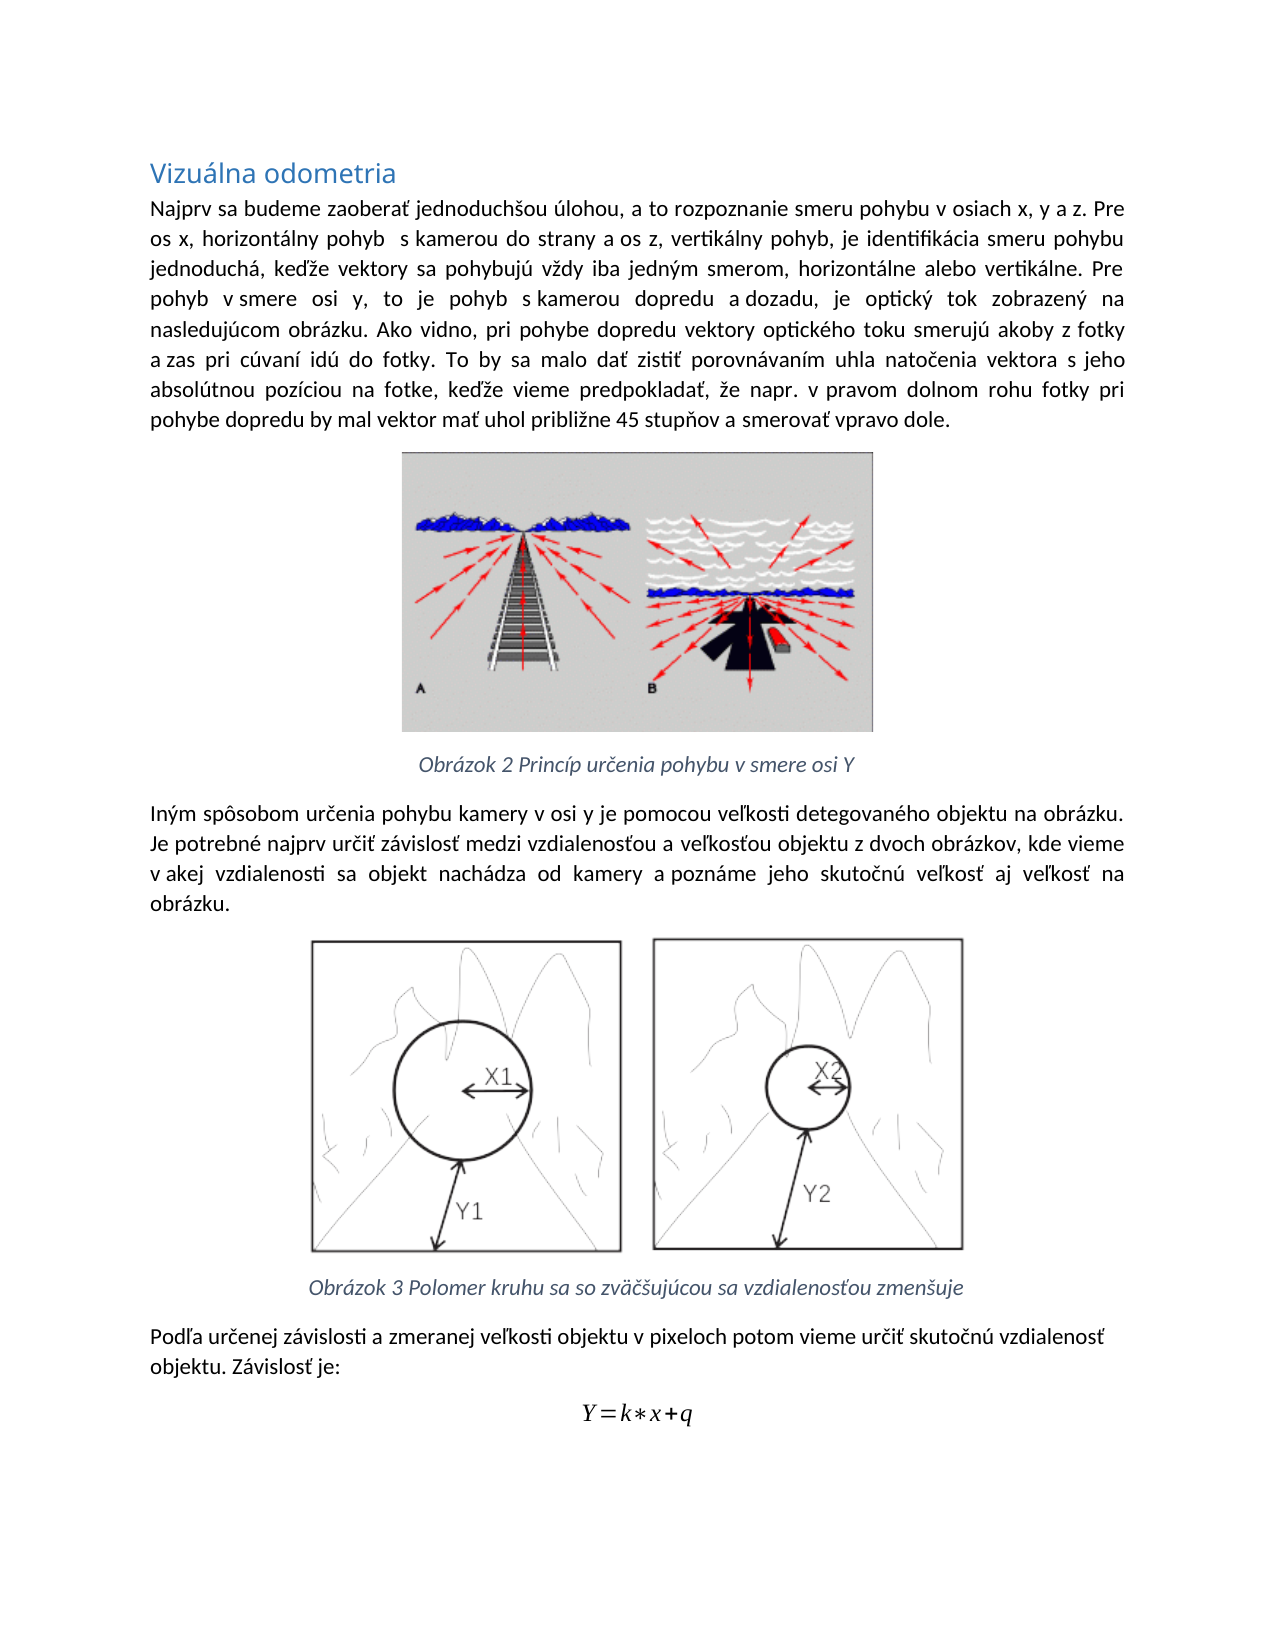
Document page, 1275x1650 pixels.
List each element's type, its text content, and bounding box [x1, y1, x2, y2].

text Podľa určenej závislosti a zmeranej veľkosti objektu v pixeloch potom vieme určiť skutočnú vzdialenosť objektu. Závislosť je: [150, 1322, 1125, 1380]
subtitle Vizuálna odometria [150, 154, 1125, 191]
text Iným spôsobom určenia pohybu kamery v osi y je pomocou veľkosti detegovaného objektu na obrázku. Je potrebné najprv určiť závislosť medzi vzdialenosťou a veľkosťou objektu z dvoch obrázkov, kde vieme v akej vzdialenosti sa objekt nachádza od kamery a poznáme jeho skutočnú veľkosť aj veľkosť na obrázku. [150, 799, 1125, 917]
text Obrázok 3 Polomer kruhu sa so zväčšujúcou sa vzdialenosťou zmenšuje [150, 1273, 1125, 1301]
text Najprv sa budeme zaoberať jednoduchšou úlohou, a to rozpoznanie smeru pohybu v osiach x, y a z. Pre os x, horizontálny pohyb s kamerou do strany a os z, vertikálny pohyb, je identifikácia smeru pohybu jednoduchá, keďže vektory sa pohybujú vždy iba jedným smerom, horizontálne alebo vertikálne. Pre pohyb v smere osi y, to je pohyb s kamerou dopredu a dozadu, je optický tok zobrazený na nasledujúcom obrázku. Ako vidno, pri pohybe dopredu vektory optického toku smerujú akoby z fotky a zas pri cúvaní idú do fotky. To by sa malo dať zistiť porovnávaním uhla natočenia vektora s jeho absolútnou pozíciou na fotke, keďže vieme predpokladať, že napr. v pravom dolnom rohu fotky pri pohybe dopredu by mal vektor mať uhol približne 45 stupňov a smerovať vpravo dole. [150, 194, 1125, 433]
text Obrázok 2 Princíp určenia pohybu v smere osi Y [150, 750, 1125, 778]
picture [401, 452, 874, 732]
